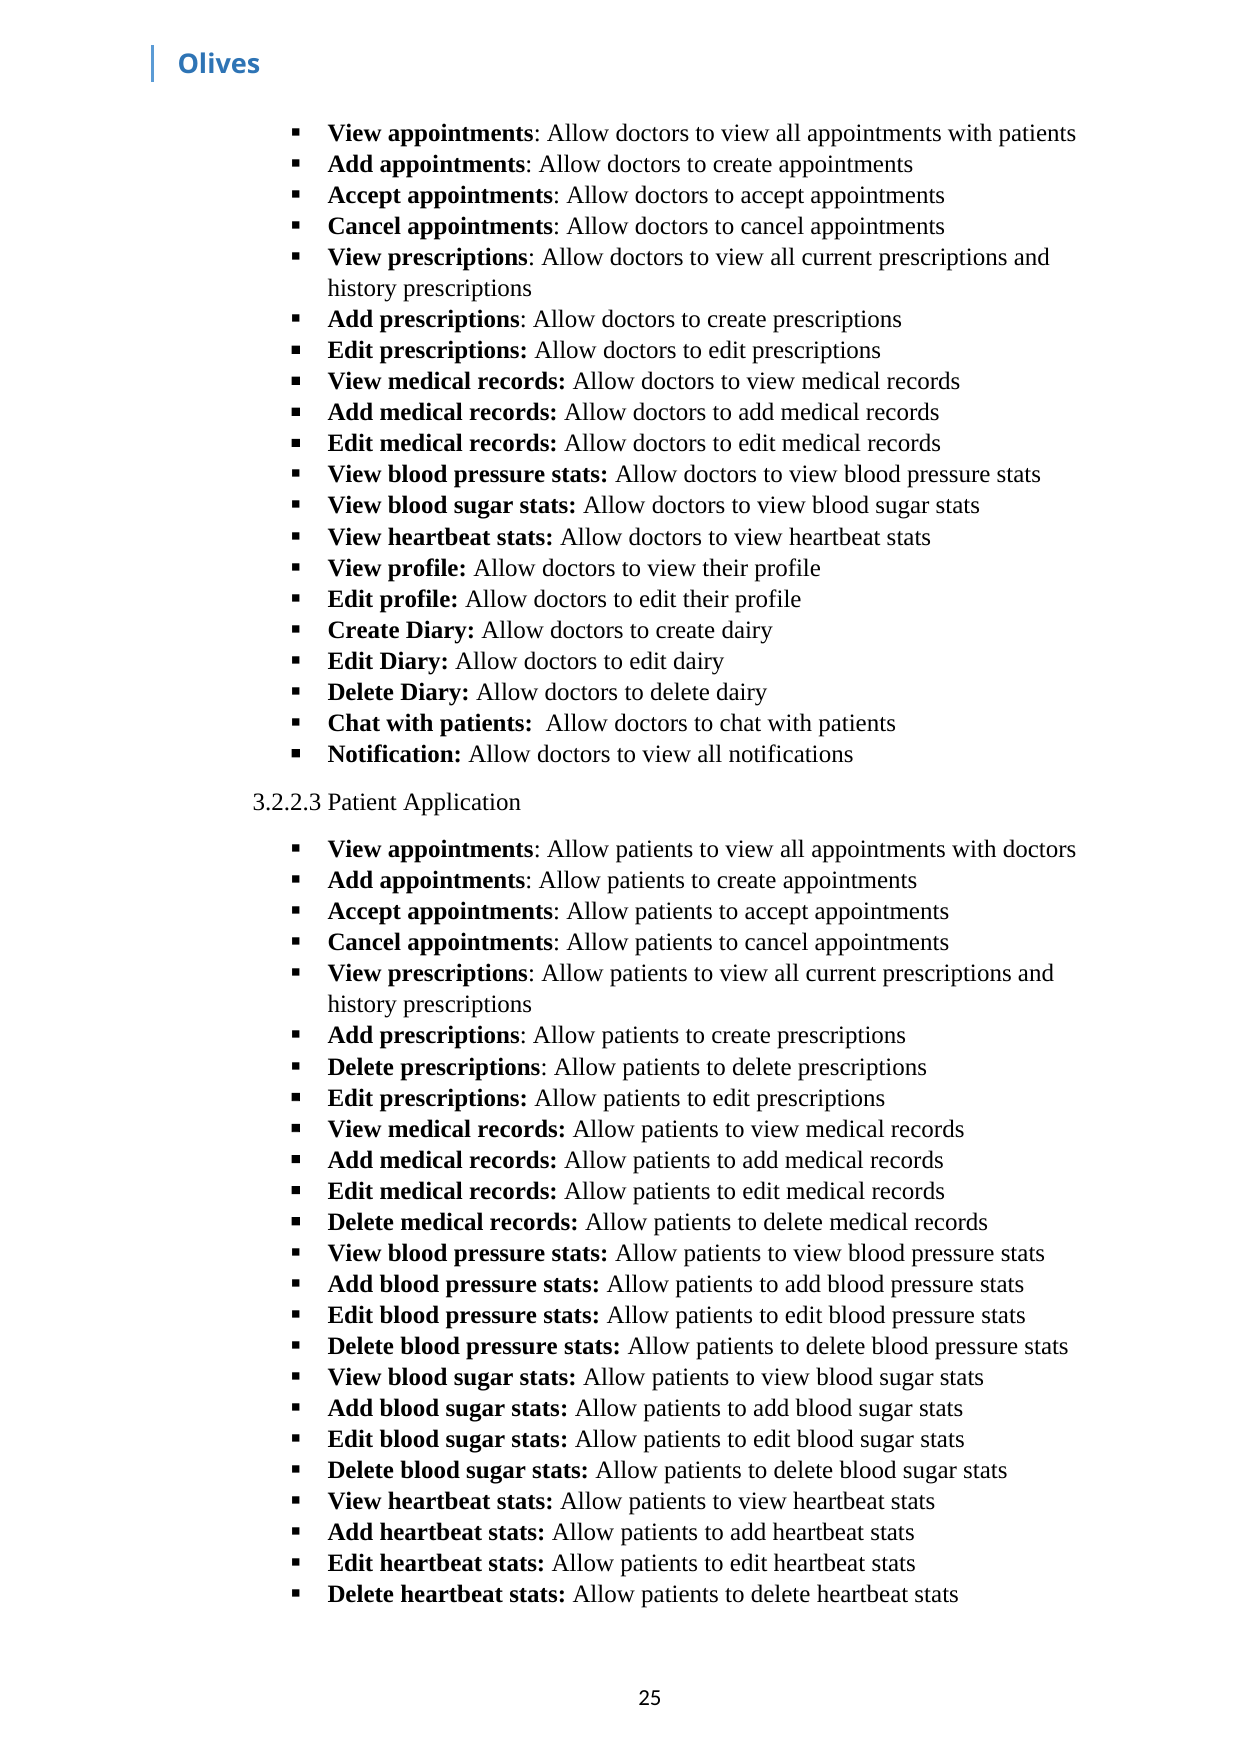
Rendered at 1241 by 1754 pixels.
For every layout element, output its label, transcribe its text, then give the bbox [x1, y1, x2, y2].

list Add prescriptions: Allow patients to create prescriptions [290, 1021, 1122, 1049]
list Add blood pressure stats: Allow patients to add blood pressure stats [290, 1269, 1122, 1298]
list Edit blood sugar stats: Allow patients to edit blood sugar stats [290, 1424, 1122, 1453]
list Delete heartbeat stats: Allow patients to delete heartbeat stats [290, 1579, 1122, 1608]
list View appointments: Allow patients to view all appointments with doctors [290, 834, 1122, 863]
list Create Diary: Allow doctors to create dairy [290, 615, 1122, 643]
list Add blood sugar stats: Allow patients to add blood sugar stats [290, 1393, 1122, 1422]
list Edit prescriptions: Allow doctors to edit prescriptions [290, 335, 1122, 364]
list Cancel appointments: Allow patients to cancel appointments [290, 927, 1122, 956]
list Delete Diary: Allow doctors to delete dairy [290, 677, 1122, 706]
list Edit heartbeat stats: Allow patients to edit heartbeat stats [290, 1548, 1122, 1577]
list View medical records: Allow patients to view medical records [290, 1114, 1122, 1142]
list View medical records: Allow doctors to view medical records [290, 366, 1122, 395]
list Notification: Allow doctors to view all notifications [290, 739, 1122, 768]
list View prescriptions: Allow patients to view all current prescriptions and history prescriptions [290, 958, 1122, 1018]
list View blood sugar stats: Allow doctors to view blood sugar stats [290, 491, 1122, 519]
text 3.2.2.3 Patient Application [177, 787, 1122, 815]
list Add appointments: Allow patients to create appointments [290, 865, 1122, 894]
list Add heartbeat stats: Allow patients to add heartbeat stats [290, 1517, 1122, 1546]
list View blood pressure stats: Allow patients to view blood pressure stats [290, 1238, 1122, 1267]
list Chat with patients: Allow doctors to chat with patients [290, 708, 1122, 737]
list View heartbeat stats: Allow doctors to view heartbeat stats [290, 522, 1122, 550]
list View blood sugar stats: Allow patients to view blood sugar stats [290, 1362, 1122, 1391]
list View blood pressure stats: Allow doctors to view blood pressure stats [290, 459, 1122, 488]
list Add prescriptions: Allow doctors to create prescriptions [290, 304, 1122, 333]
list View appointments: Allow doctors to view all appointments with patients [290, 118, 1122, 147]
list Add medical records: Allow patients to add medical records [290, 1145, 1122, 1173]
list Delete blood pressure stats: Allow patients to delete blood pressure stats [290, 1331, 1122, 1360]
list Edit blood pressure stats: Allow patients to edit blood pressure stats [290, 1300, 1122, 1329]
list Delete medical records: Allow patients to delete medical records [290, 1207, 1122, 1236]
list Accept appointments: Allow doctors to accept appointments [290, 180, 1122, 209]
list Edit prescriptions: Allow patients to edit prescriptions [290, 1083, 1122, 1111]
list View heartbeat stats: Allow patients to view heartbeat stats [290, 1486, 1122, 1515]
list Edit profile: Allow doctors to edit their profile [290, 584, 1122, 612]
list Add appointments: Allow doctors to create appointments [290, 149, 1122, 178]
list View profile: Allow doctors to view their profile [290, 553, 1122, 581]
list Delete prescriptions: Allow patients to delete prescriptions [290, 1052, 1122, 1080]
list Accept appointments: Allow patients to accept appointments [290, 896, 1122, 925]
list Add medical records: Allow doctors to add medical records [290, 397, 1122, 426]
list Cancel appointments: Allow doctors to cancel appointments [290, 211, 1122, 240]
list Delete blood sugar stats: Allow patients to delete blood sugar stats [290, 1455, 1122, 1484]
list View prescriptions: Allow doctors to view all current prescriptions and history prescriptions [290, 242, 1122, 302]
list Edit medical records: Allow doctors to edit medical records [290, 428, 1122, 457]
list Edit Diary: Allow doctors to edit dairy [290, 646, 1122, 674]
list Edit medical records: Allow patients to edit medical records [290, 1176, 1122, 1204]
